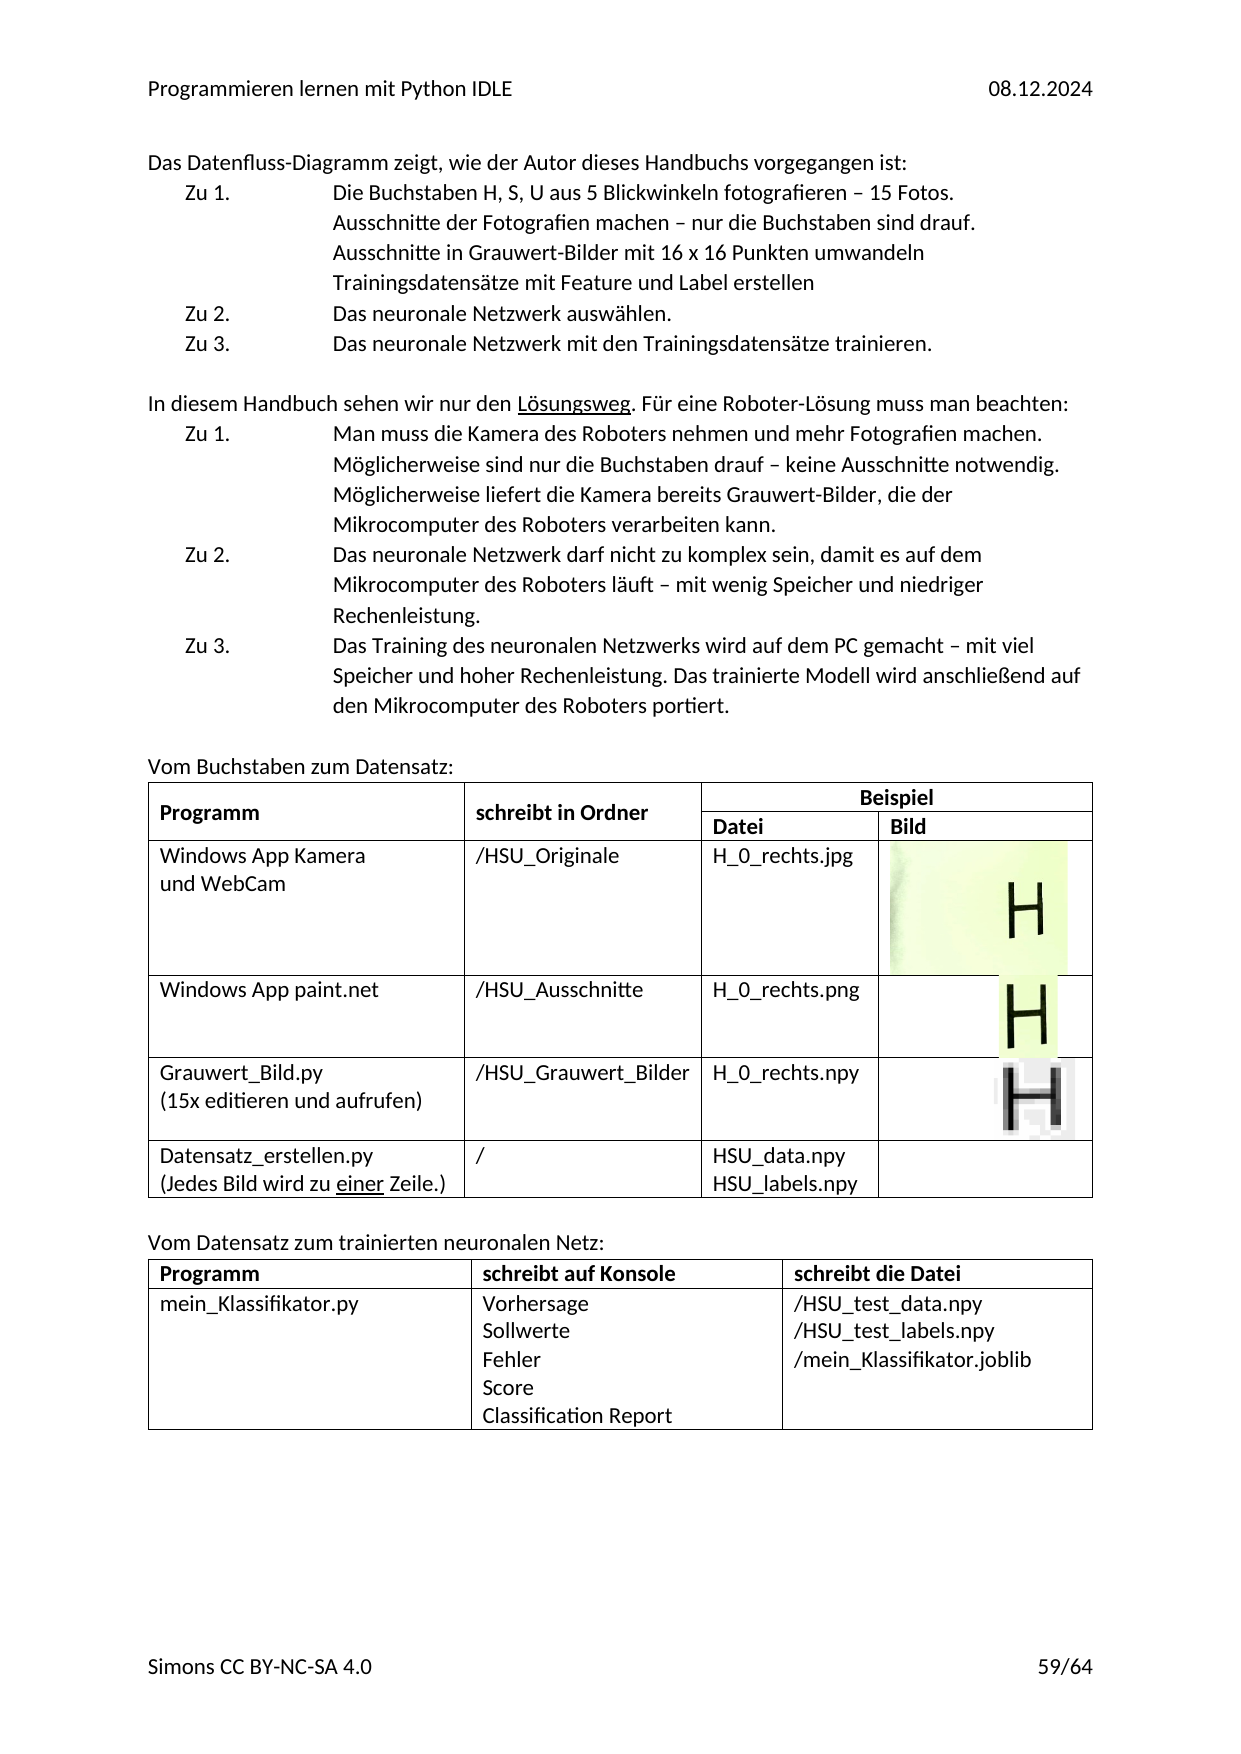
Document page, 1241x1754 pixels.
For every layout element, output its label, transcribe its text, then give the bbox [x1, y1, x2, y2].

list Das neuronale Netzwerk auswählen. [185, 299, 1092, 327]
text Das Datenfluss-Diagramm zeigt, wie der Autor dieses Handbuchs vorgegangen ist: [148, 148, 1092, 176]
table_cell H_0_rechts.png [702, 976, 878, 1057]
table_cell /HSU_Ausschnitte [465, 976, 701, 1057]
table_cell [879, 841, 890, 974]
table_cell Windows App paint.net [149, 976, 464, 1057]
table_cell Datensatz_erstellen.py (Jedes Bild wird zu einer Zeile.) [149, 1141, 464, 1197]
table_cell Bild [879, 812, 1092, 840]
text In diesem Handbuch sehen wir nur den Lösungsweg. Für eine Roboter-Lösung muss man beachten: [148, 389, 1092, 417]
table_cell H_0_rechts.jpg [702, 841, 878, 974]
table_cell mein_Klassifikator.py [149, 1289, 471, 1429]
table_header Programm [149, 783, 464, 840]
table_header schreibt auf Konsole [472, 1260, 782, 1288]
table_cell HSU_data.npy HSU_labels.npy [702, 1141, 878, 1197]
table_cell /HSU_test_data.npy /HSU_test_labels.npy /mein_Klassifikator.joblib [783, 1289, 1092, 1429]
table_cell [879, 1141, 1092, 1197]
table_cell / [465, 1141, 701, 1197]
table_cell [1068, 841, 1092, 974]
text Vom Buchstaben zum Datensatz: [148, 752, 1092, 780]
table_cell /HSU_Grauwert_Bilder [465, 1058, 701, 1140]
table_cell [1058, 976, 1092, 1057]
picture [890, 841, 1076, 1140]
list Die Buchstaben H, S, U aus 5 Blickwinkeln fotografieren – 15 Fotos. Ausschnitte der Fotografien machen – nur die Buchstaben sind drauf. Ausschnitte in Grauwert-Bilder mit 16 x 16 Punkten umwandeln Trainingsdatensätze mit Feature und Label erstellen [185, 178, 1092, 297]
list Das neuronale Netzwerk mit den Trainingsdatensätze trainieren. [185, 329, 1092, 357]
text Vom Datensatz zum trainierten neuronalen Netz: [148, 1228, 1092, 1256]
list Man muss die Kamera des Roboters nehmen und mehr Fotografien machen. Möglicherweise sind nur die Buchstaben drauf – keine Ausschnitte notwendig. Möglicherweise liefert die Kamera bereits Grauwert-Bilder, die der Mikrocomputer des Roboters verarbeiten kann. [185, 419, 1092, 538]
table_header schreibt in Ordner [465, 783, 701, 840]
table_cell Vorhersage Sollwerte Fehler Score Classification Report [472, 1289, 782, 1429]
table_cell [879, 1058, 993, 1140]
table_cell [879, 976, 998, 1057]
table_cell Windows App Kamera und WebCam [149, 841, 464, 974]
table_header schreibt die Datei [783, 1260, 1092, 1288]
list Das Training des neuronalen Netzwerks wird auf dem PC gemacht – mit viel Speicher und hoher Rechenleistung. Das trainierte Modell wird anschließend auf den Mikrocomputer des Roboters portiert. [185, 631, 1092, 719]
list Das neuronale Netzwerk darf nicht zu komplex sein, damit es auf dem Mikrocomputer des Roboters läuft – mit wenig Speicher und niedriger Rechenleistung. [185, 540, 1092, 629]
table_cell H_0_rechts.npy [702, 1058, 878, 1140]
table_header Beispiel [702, 783, 1092, 811]
table_cell Datei [702, 812, 878, 840]
table_cell /HSU_Originale [465, 841, 701, 974]
table_cell [1076, 1058, 1092, 1140]
table_cell Grauwert_Bild.py (15x editieren und aufrufen) [149, 1058, 464, 1140]
table_header Programm [149, 1260, 471, 1288]
